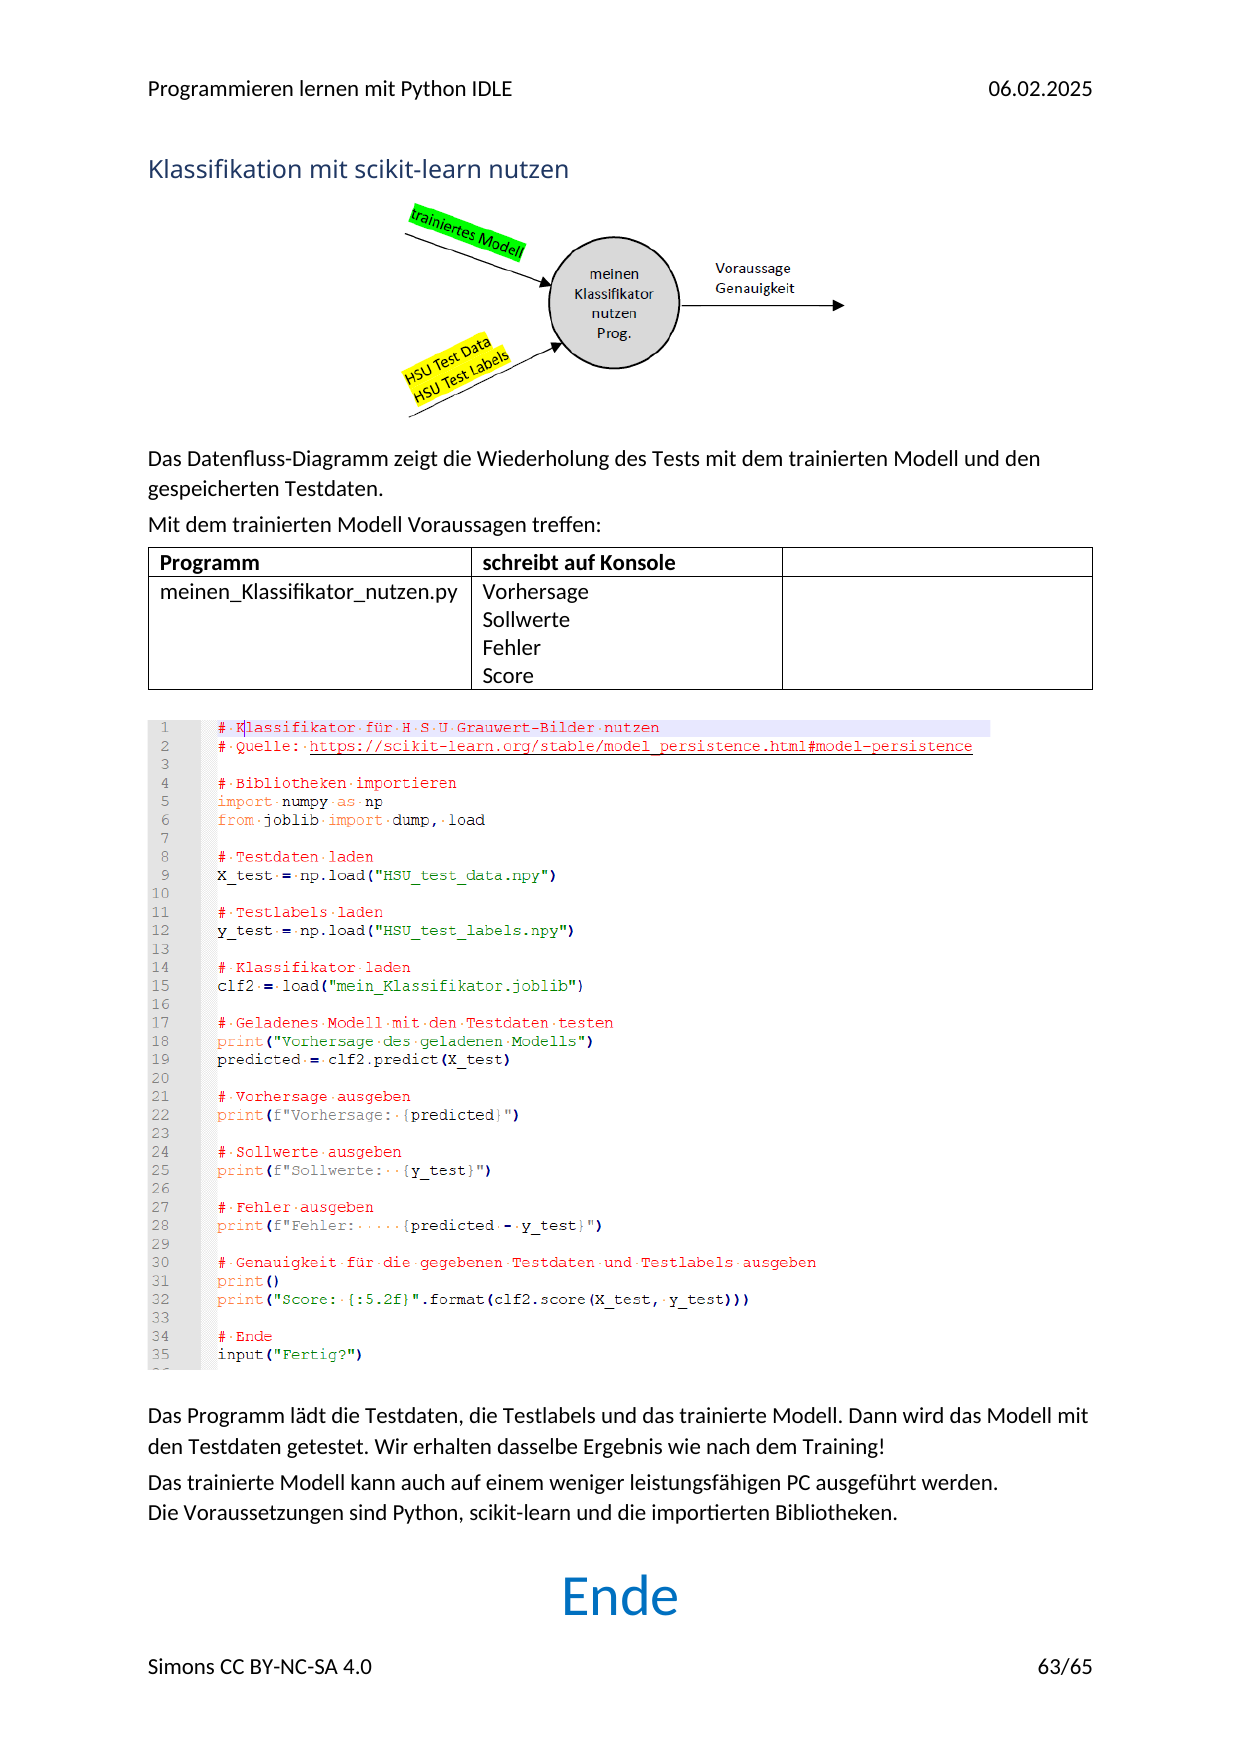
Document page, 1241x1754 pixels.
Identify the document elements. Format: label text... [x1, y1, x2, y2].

picture [147, 720, 991, 1370]
text Mit dem trainierten Modell Voraussagen treffen: [148, 511, 1092, 539]
table_cell Vorhersage Sollwerte Fehler Score [472, 577, 782, 689]
text Ende [148, 1559, 1092, 1630]
table_cell [783, 577, 1092, 689]
text Das Programm lädt die Testdaten, die Testlabels und das trainierte Modell. Dann wird das Modell mit den Testdaten getestet. Wir erhalten dasselbe Ergebnis wie nach dem Training! [148, 1402, 1092, 1460]
text Das trainierte Modell kann auch auf einem weniger leistungsfähigen PC ausgeführt werden. Die Voraussetzungen sind Python, scikit-learn und die importierten Bibliotheken. [148, 1468, 1092, 1526]
table_header [783, 548, 1092, 576]
subtitle Klassifikation mit scikit-learn nutzen [148, 152, 1092, 186]
table_header Programm [149, 548, 471, 576]
table_header schreibt auf Konsole [472, 548, 782, 576]
picture [395, 188, 845, 436]
table_cell meinen_Klassifikator_nutzen.py [149, 577, 471, 689]
text Das Datenfluss-Diagramm zeigt die Wiederholung des Tests mit dem trainierten Modell und den gespeicherten Testdaten. [148, 444, 1092, 502]
